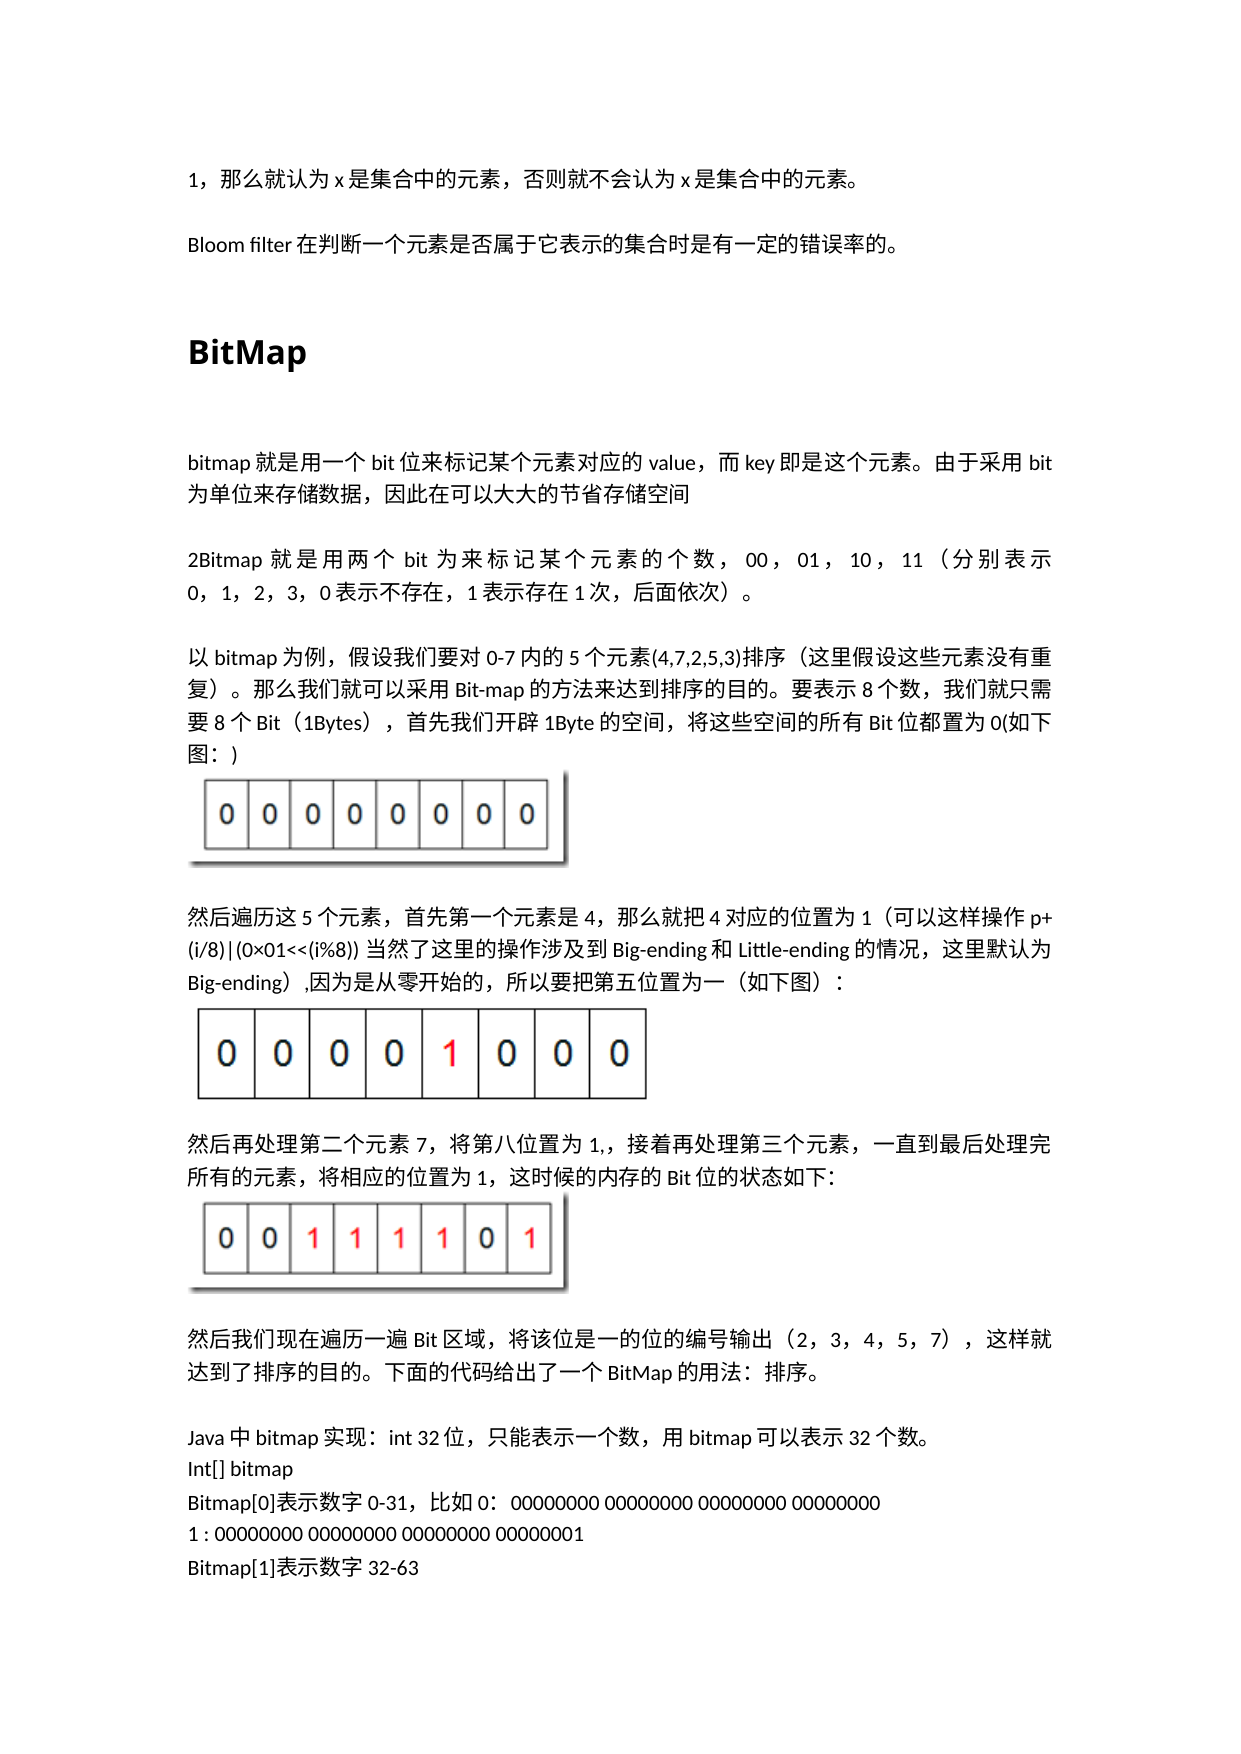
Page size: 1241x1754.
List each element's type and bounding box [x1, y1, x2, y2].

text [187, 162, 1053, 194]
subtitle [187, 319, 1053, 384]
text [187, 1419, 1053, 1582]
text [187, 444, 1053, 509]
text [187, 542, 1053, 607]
picture [187, 996, 661, 1112]
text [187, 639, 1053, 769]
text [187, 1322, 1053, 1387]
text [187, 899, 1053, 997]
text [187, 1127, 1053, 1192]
picture [187, 769, 569, 868]
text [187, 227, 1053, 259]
picture [187, 1191, 569, 1294]
